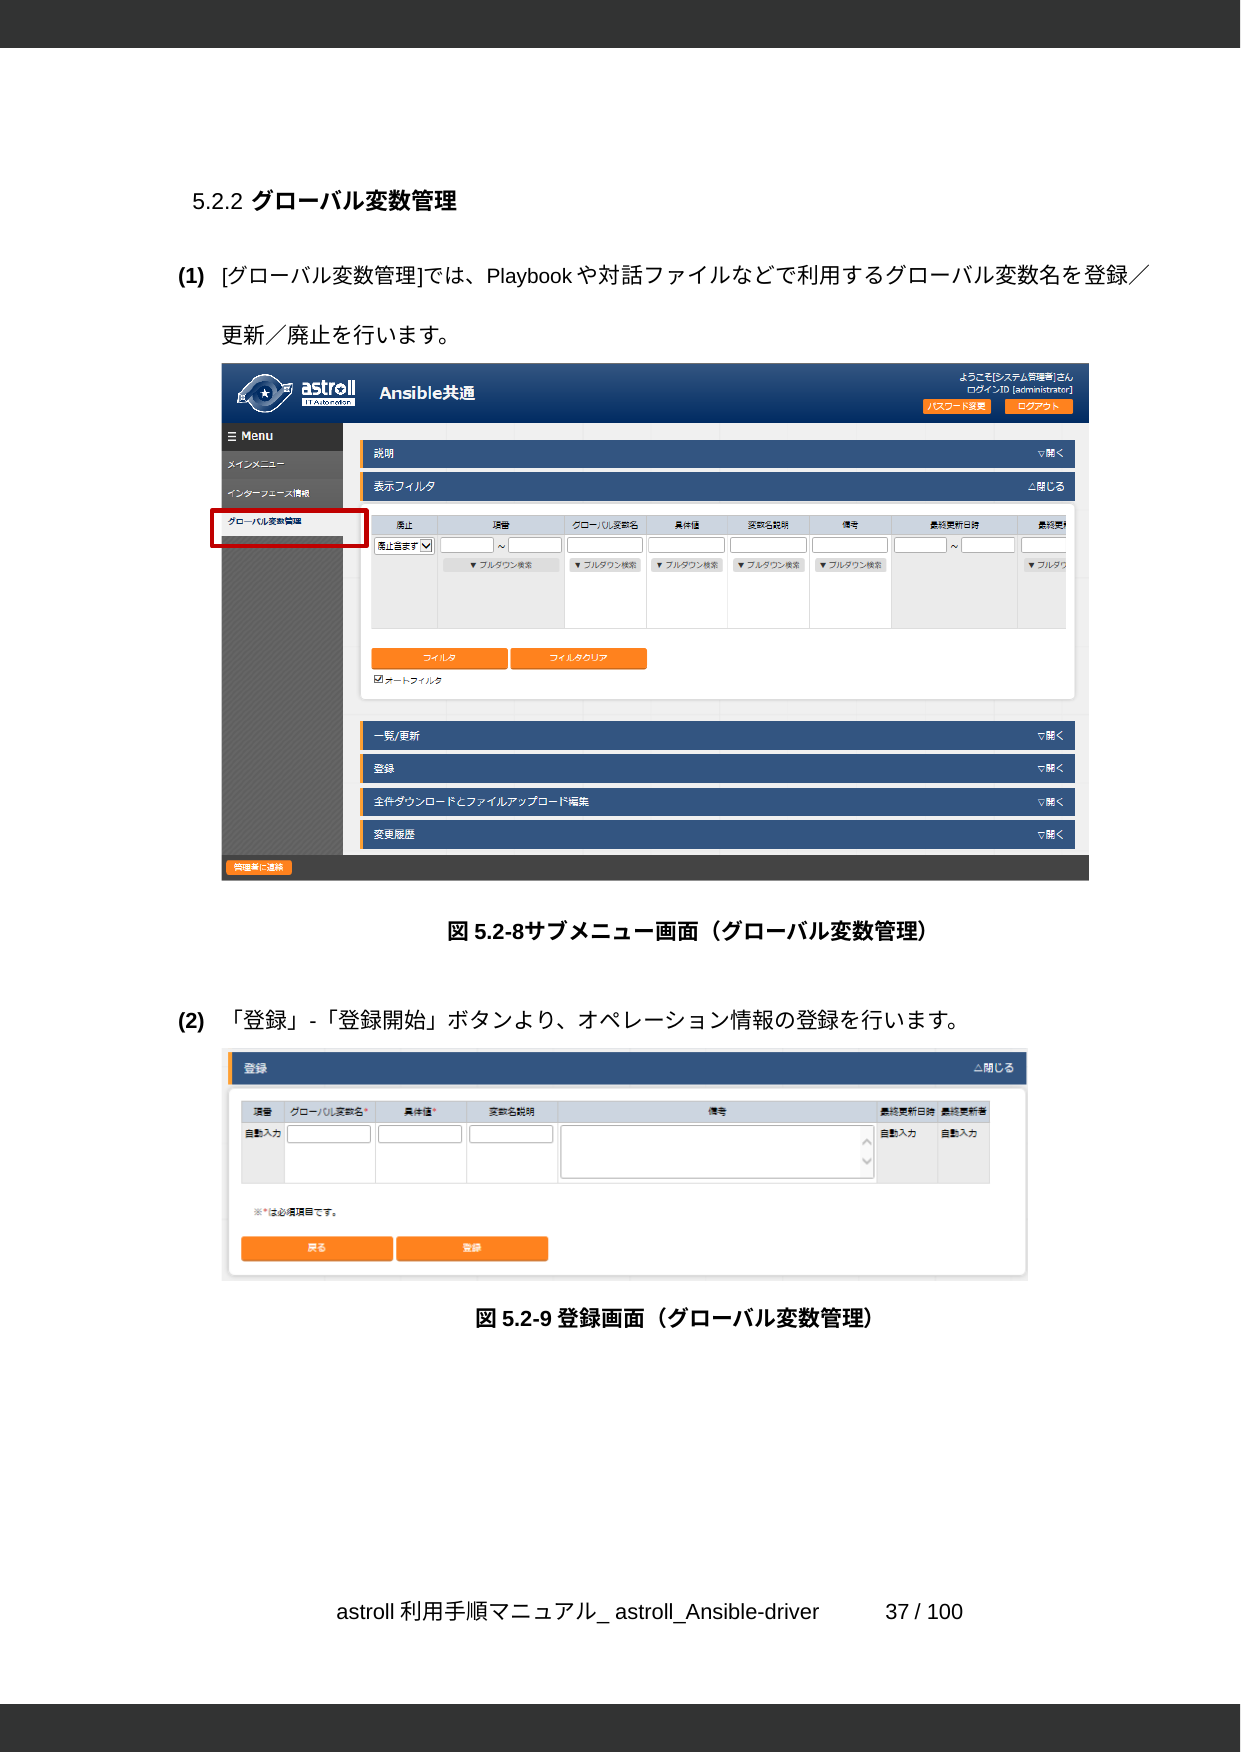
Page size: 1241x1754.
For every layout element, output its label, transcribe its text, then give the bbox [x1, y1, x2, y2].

picture [221, 513, 364, 544]
list [グローバル変数管理]では、Playbookや対話ファイルなどで利用するグローバル変数名を登録／更新／廃止を行います。 [178, 244, 1152, 363]
picture [221, 363, 1089, 882]
list 「登録」-「登録開始」ボタンより、オペレーション情報の登録を行います。 [178, 989, 1152, 1049]
subtitle グローバル変数管理 [192, 170, 1152, 229]
picture [0, 1704, 1241, 1752]
picture [221, 1048, 1028, 1281]
picture [0, 0, 1241, 48]
